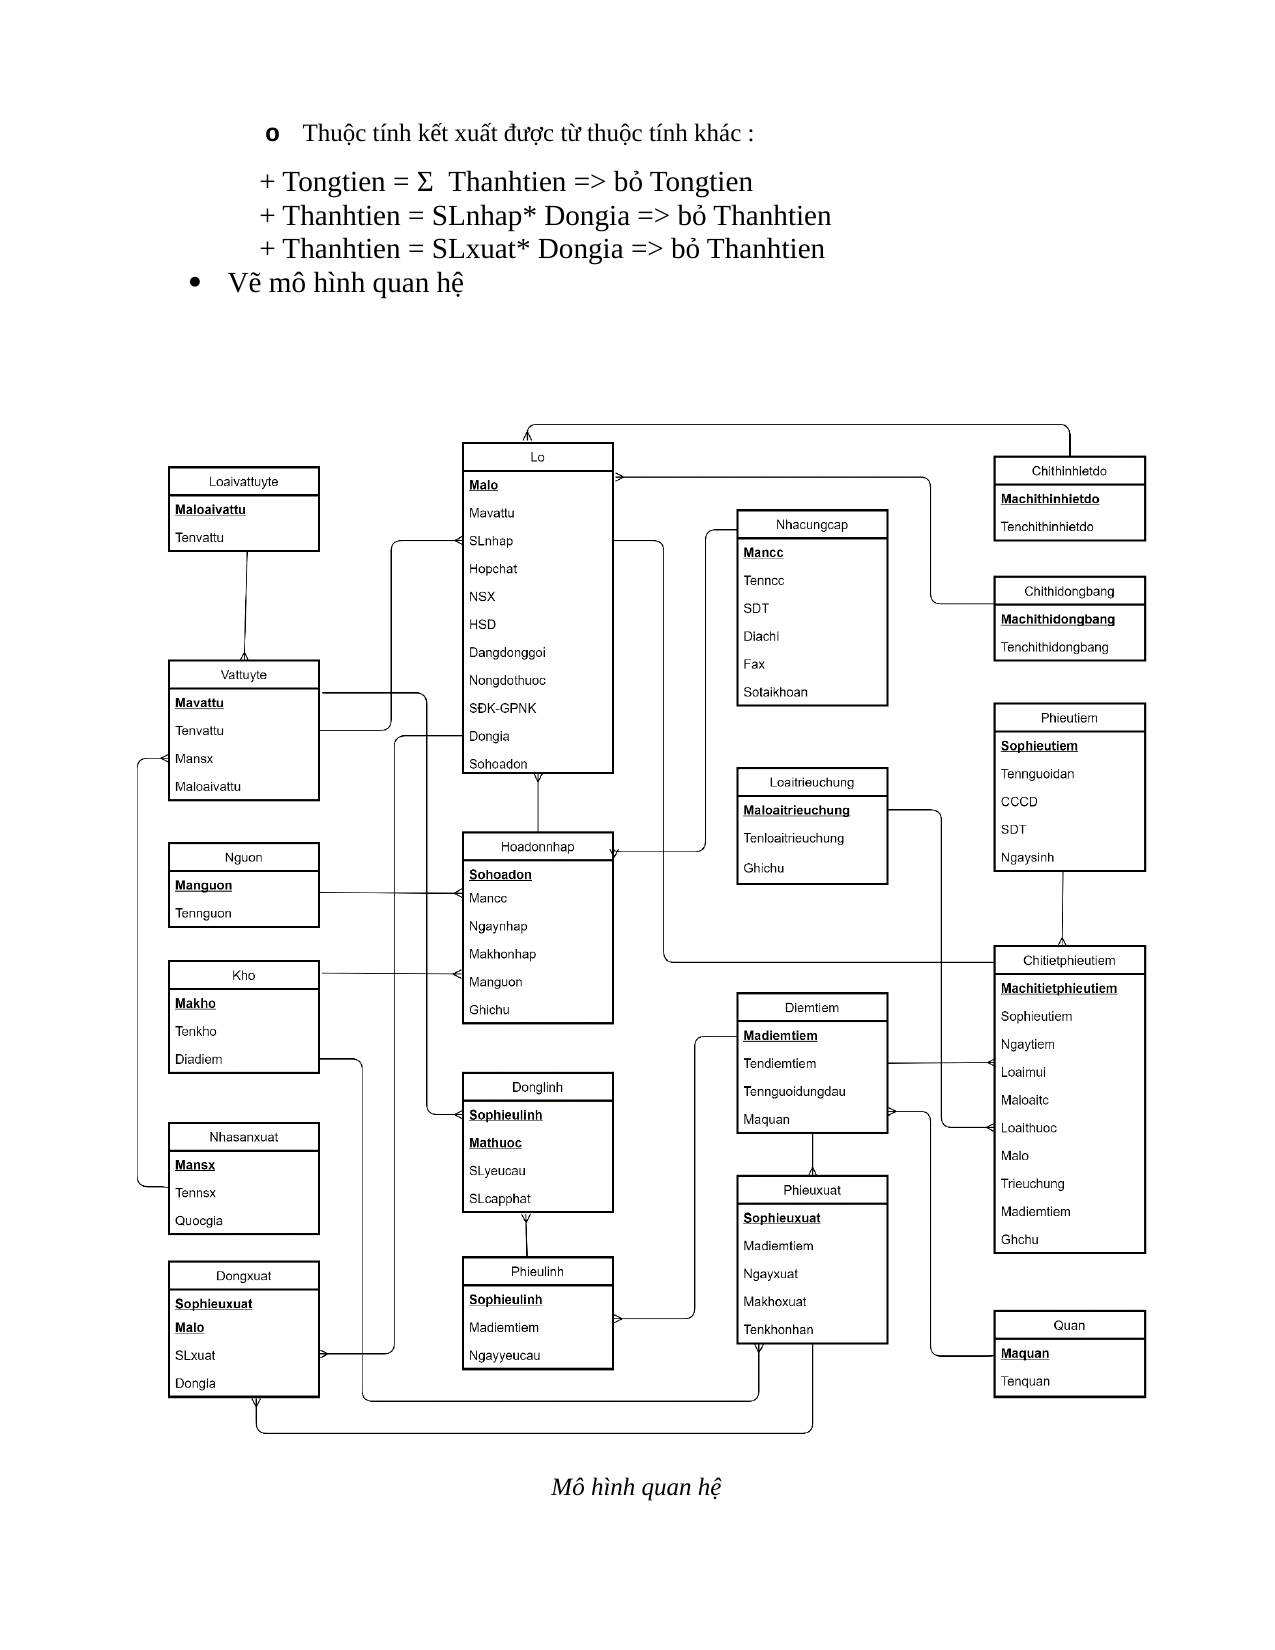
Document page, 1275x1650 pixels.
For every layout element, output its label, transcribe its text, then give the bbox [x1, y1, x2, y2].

list + Thanhtien = SLnhap* Dongia => bỏ Thanhtien [259, 198, 1157, 231]
text Mô hình quan hệ [118, 1472, 1157, 1501]
list Vẽ mô hình quan hệ [190, 265, 1157, 299]
list Thuộc tính kết xuất được từ thuộc tính khác : [265, 118, 1157, 149]
picture [118, 341, 1157, 1454]
list + Thanhtien = SLxuat* Dongia => bỏ Thanhtien [259, 231, 1157, 265]
list + Tongtien = Σ Thanhtien => bỏ Tongtien [259, 164, 1157, 198]
